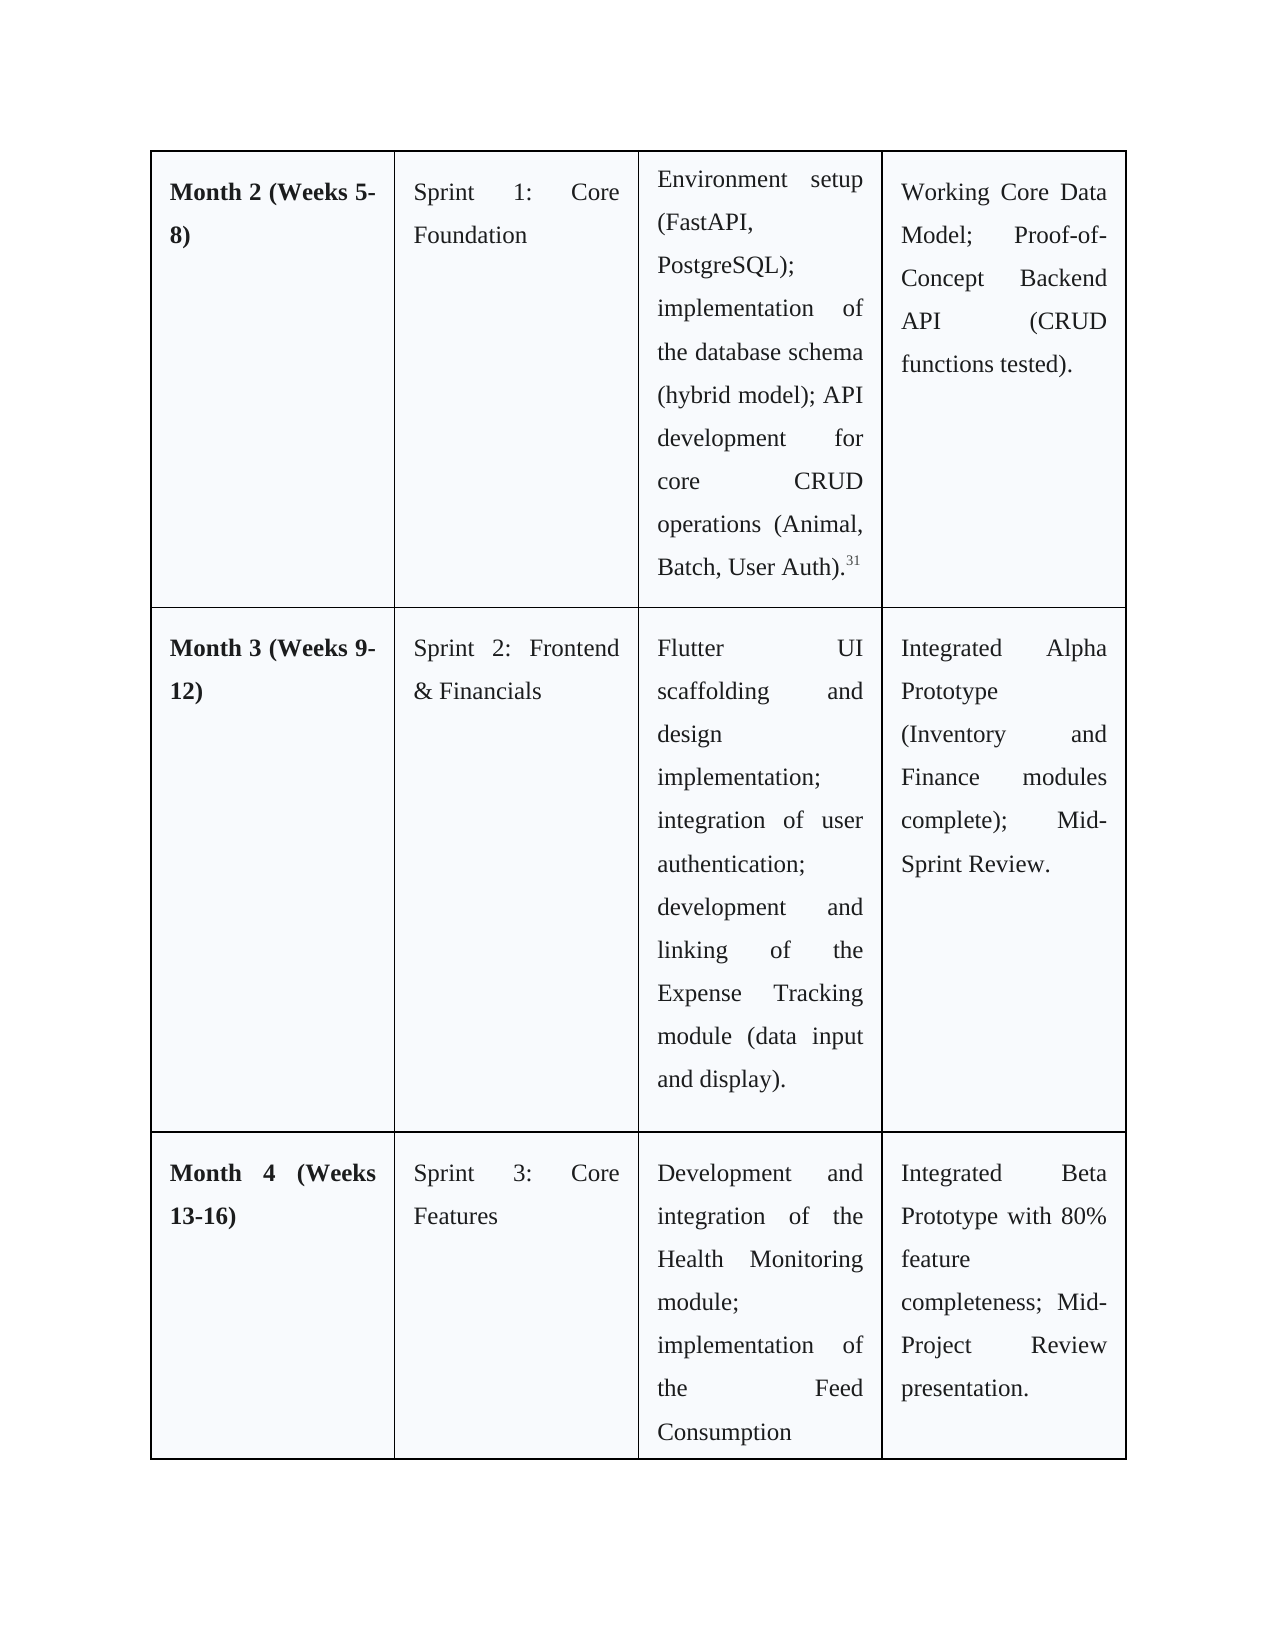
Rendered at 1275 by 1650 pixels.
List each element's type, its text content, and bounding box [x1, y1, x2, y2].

table_cell Month 2 (Weeks 5-8) [152, 152, 394, 607]
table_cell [883, 1133, 1125, 1458]
table_cell Integrated Alpha Prototype (Inventory and Finance modules complete); Mid-Sprint Review. [883, 608, 1125, 1131]
table_cell Month 3 (Weeks 9-12) [152, 608, 394, 1131]
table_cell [639, 1133, 881, 1458]
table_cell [152, 1133, 394, 1458]
table_cell Flutter UI scaffolding and design implementation; integration of user authentication; development and linking of the Expense Tracking module (data input and display). [639, 608, 881, 1131]
table_cell Environment setup (FastAPI, PostgreSQL); implementation of the database schema (hybrid model); API development for core CRUD operations (Animal, Batch, User Auth).31 [639, 152, 881, 607]
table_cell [395, 1133, 638, 1458]
table_cell Sprint 1: Core Foundation [395, 152, 638, 607]
table_cell Working Core Data Model; Proof-of-Concept Backend API (CRUD functions tested). [883, 152, 1125, 607]
table_cell Sprint 2: Frontend & Financials [395, 608, 638, 1131]
